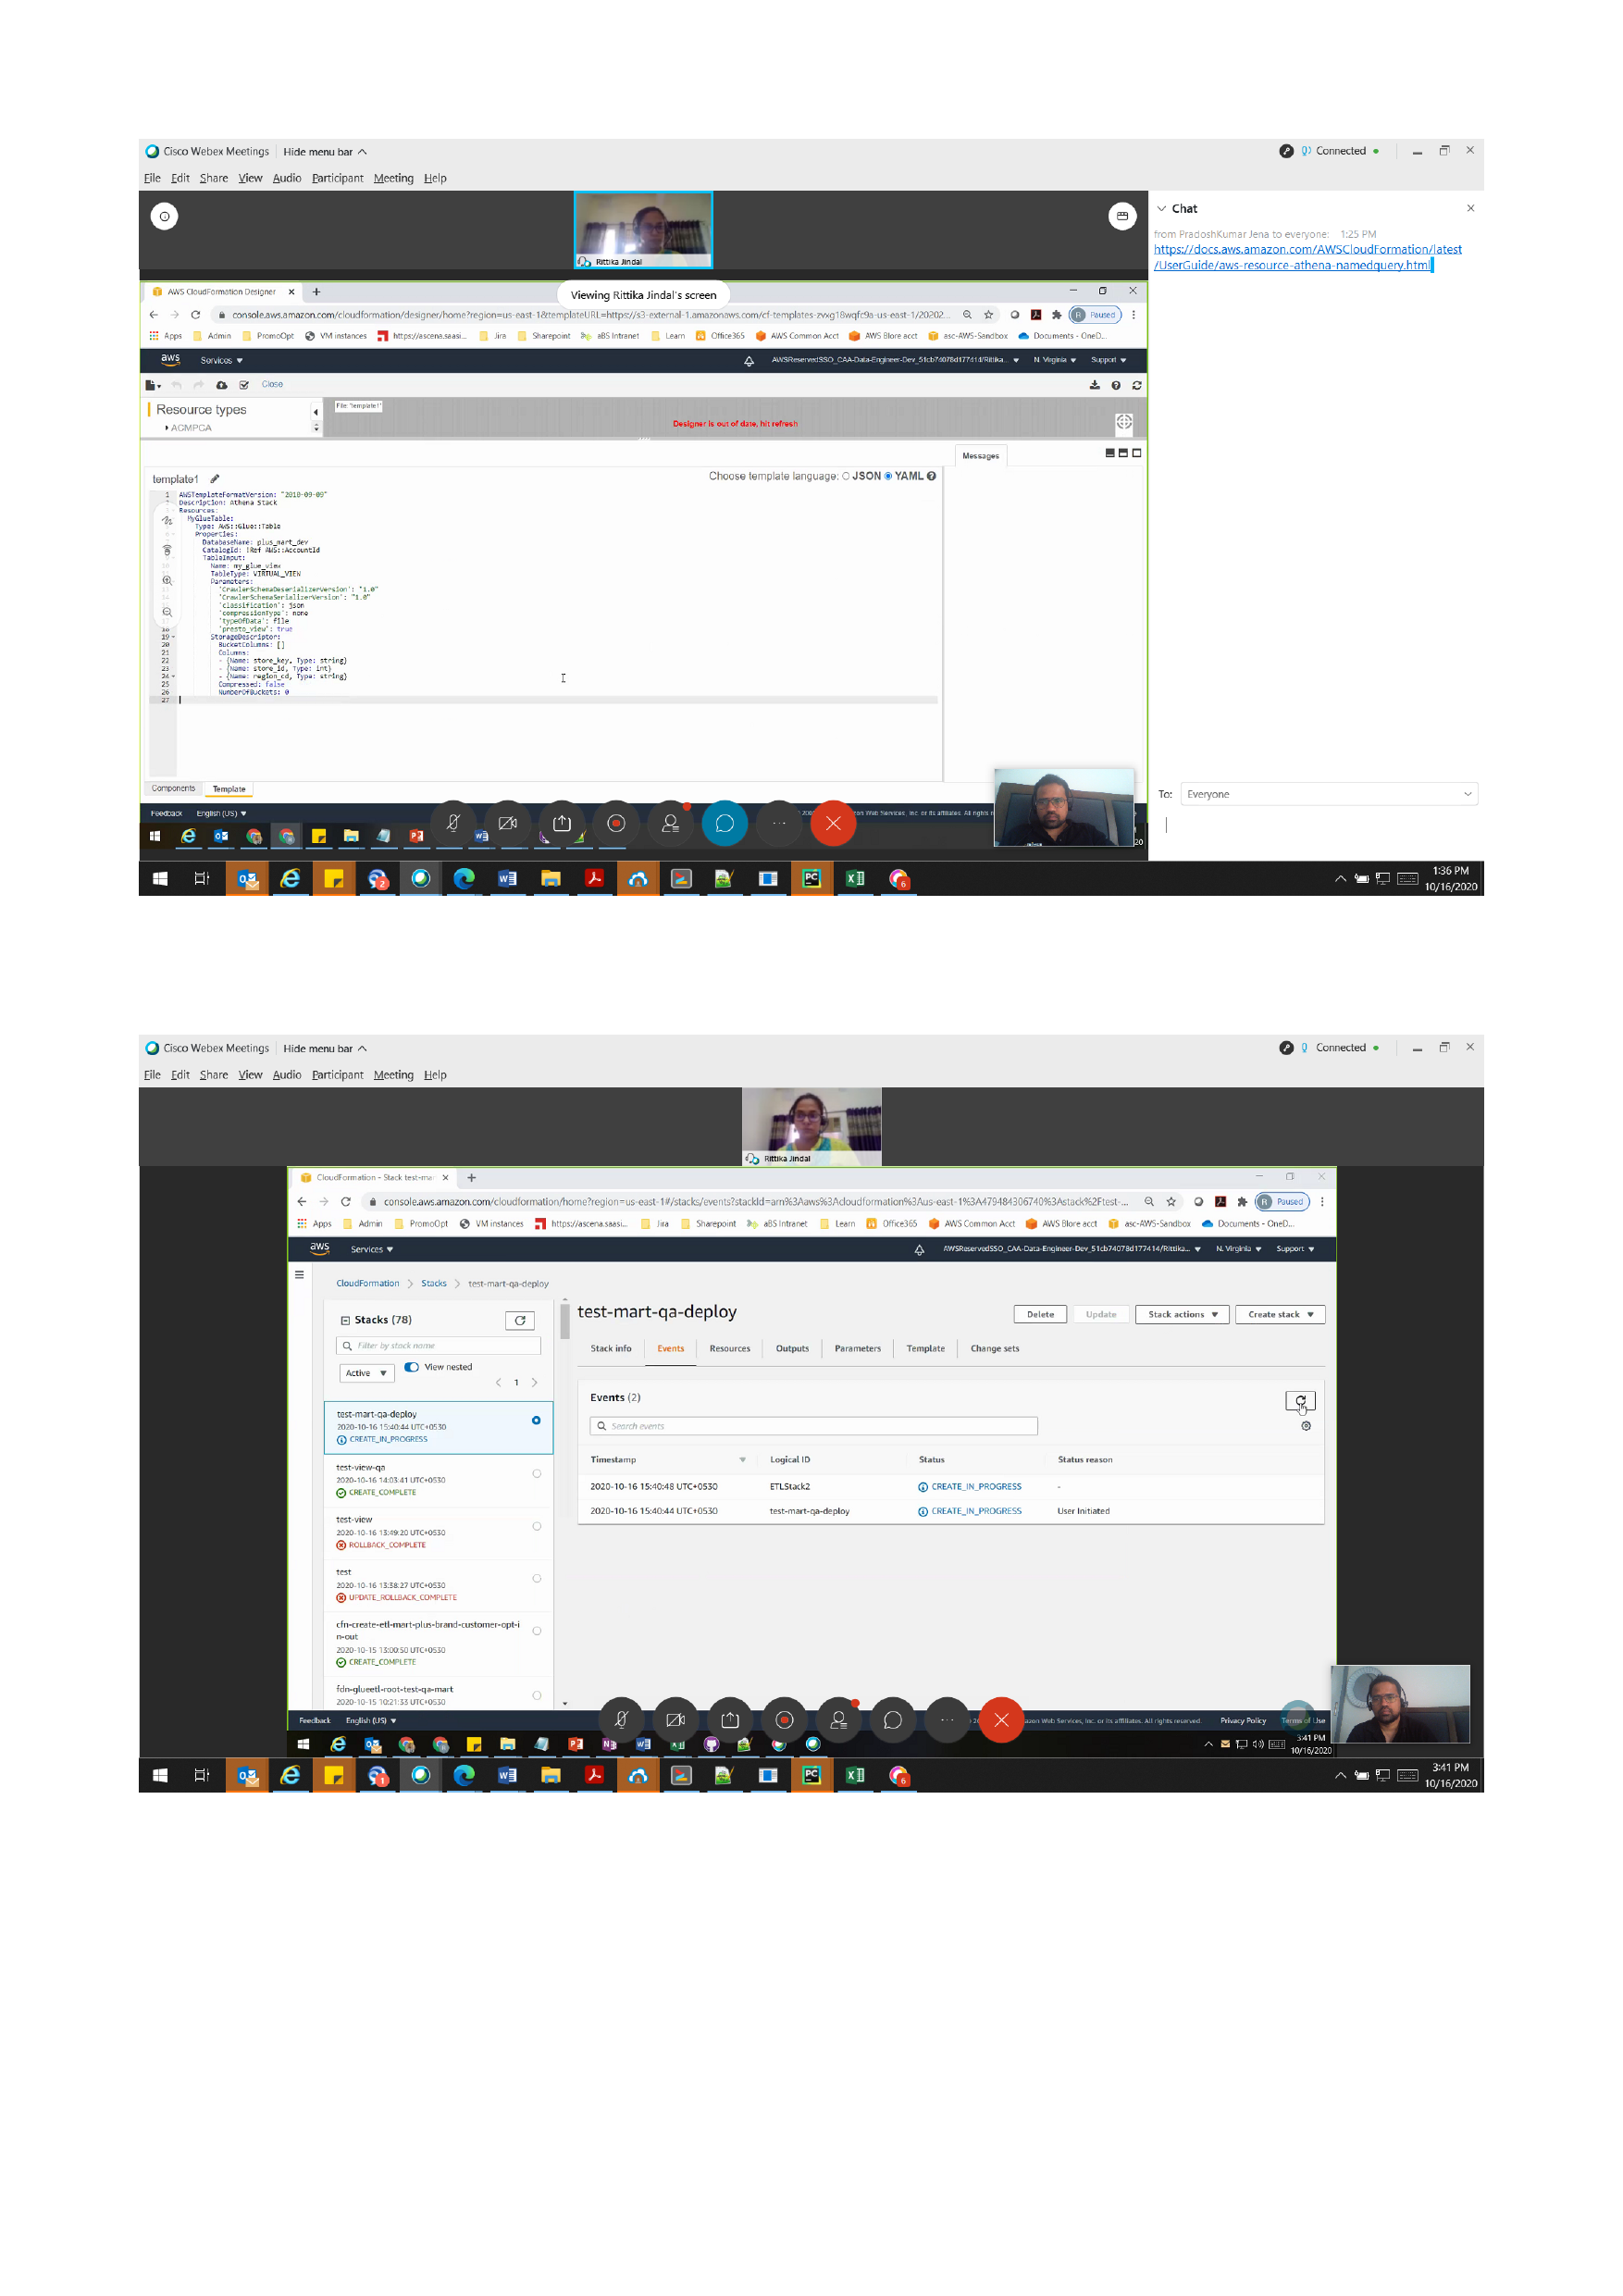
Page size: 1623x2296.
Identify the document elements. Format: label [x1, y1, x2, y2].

picture [139, 139, 1484, 896]
picture [139, 1035, 1484, 1793]
